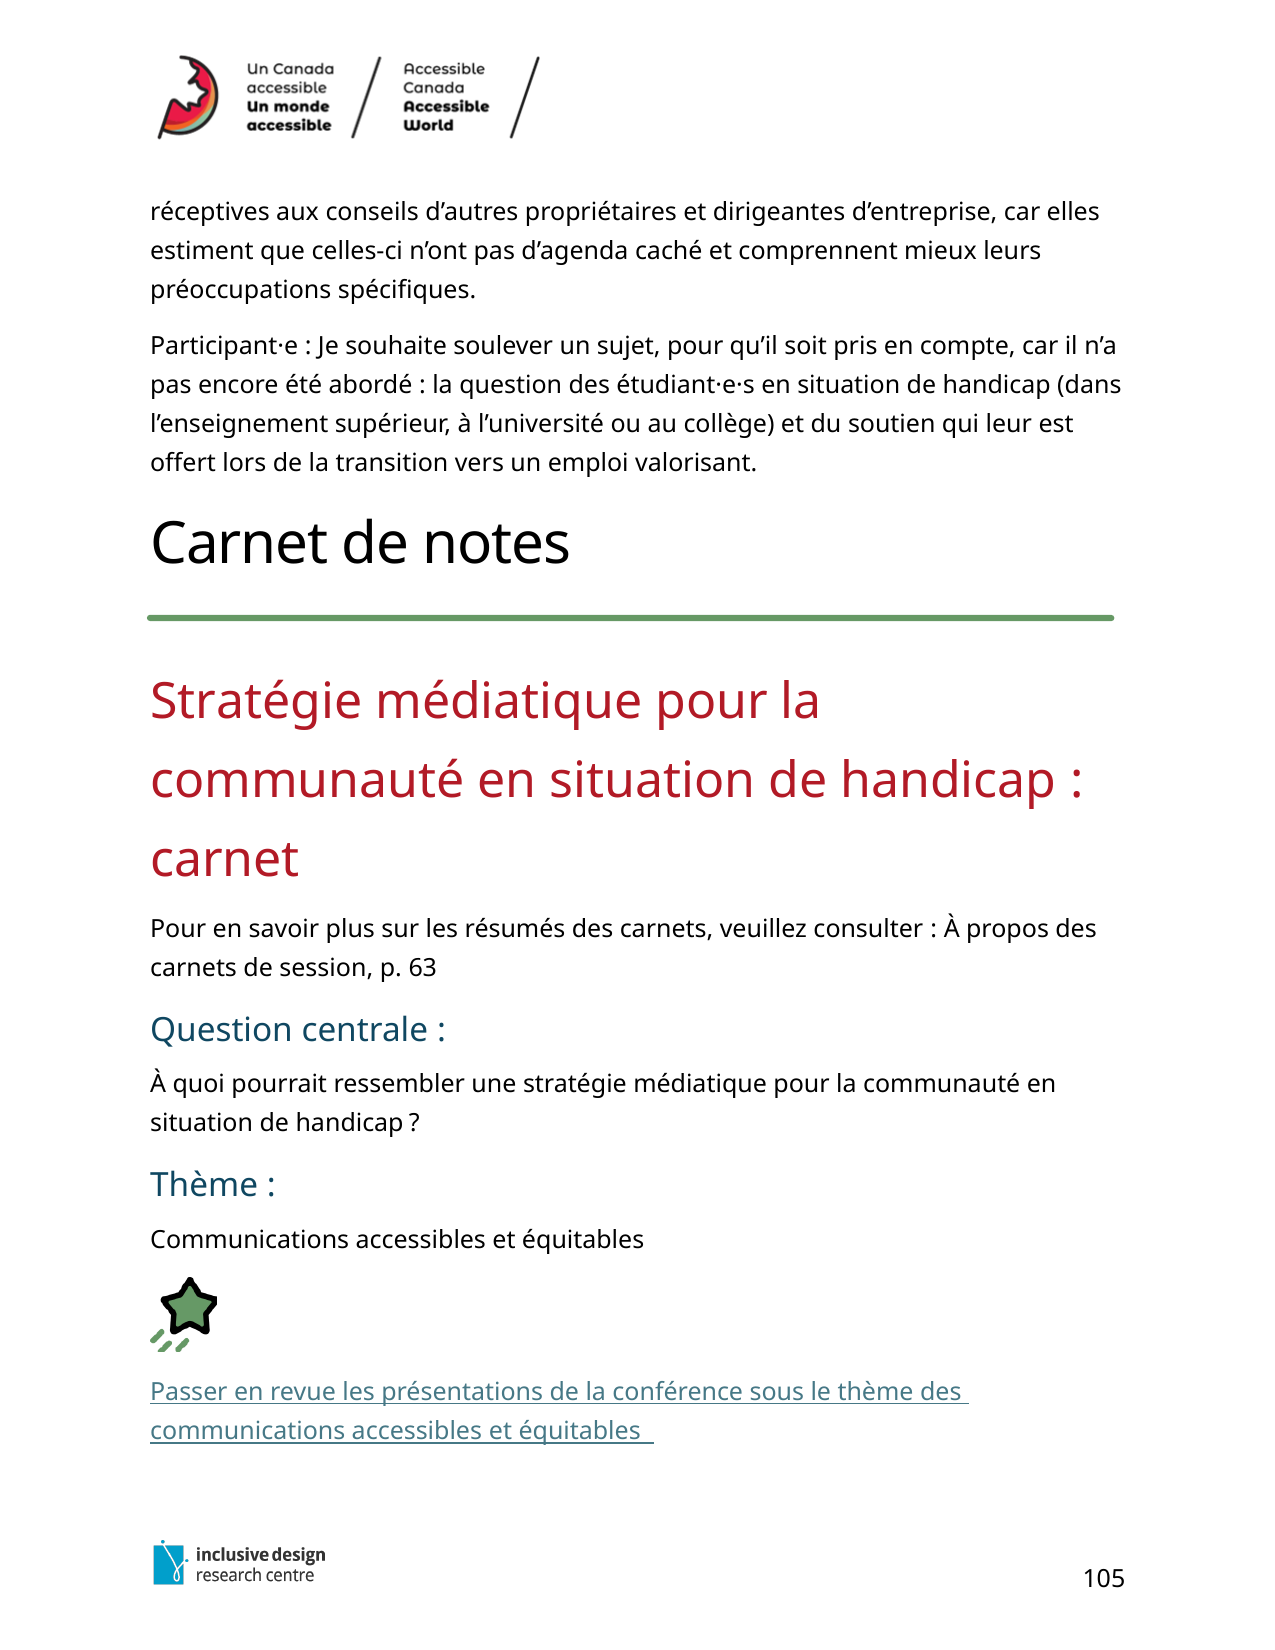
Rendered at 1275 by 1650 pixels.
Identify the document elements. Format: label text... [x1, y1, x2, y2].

text Participant·e : Je souhaite soulever un sujet, pour qu’il soit pris en compte, car il n’a pas encore été abordé : la question des étudiant·e·s en situation de handicap (dans l’enseignement supérieur, à l’université ou au collège) et du soutien qui leur est offert lors de la transition vers un emploi valorisant. [150, 327, 1125, 479]
text Pour en savoir plus sur les résumés des carnets, veuillez consulter : À propos des carnets de session, p. 56 [150, 910, 1125, 983]
picture [150, 48, 547, 147]
title Carnet de notes [150, 501, 1125, 580]
subtitle Question centrale : [150, 1005, 1125, 1051]
text Passer en revue les présentations de la conférence sous le thème des communications accessibles et équitables [150, 1374, 1125, 1447]
subtitle Thème : [150, 1161, 1125, 1206]
text À quoi pourrait ressembler une stratégie médiatique pour la communauté en situation de handicap ? [150, 1066, 1125, 1139]
subtitle Stratégie médiatique pour la communauté en situation de handicap : carnet [150, 665, 1125, 891]
picture [150, 1538, 340, 1601]
text Communications accessibles et équitables [150, 1221, 1125, 1255]
